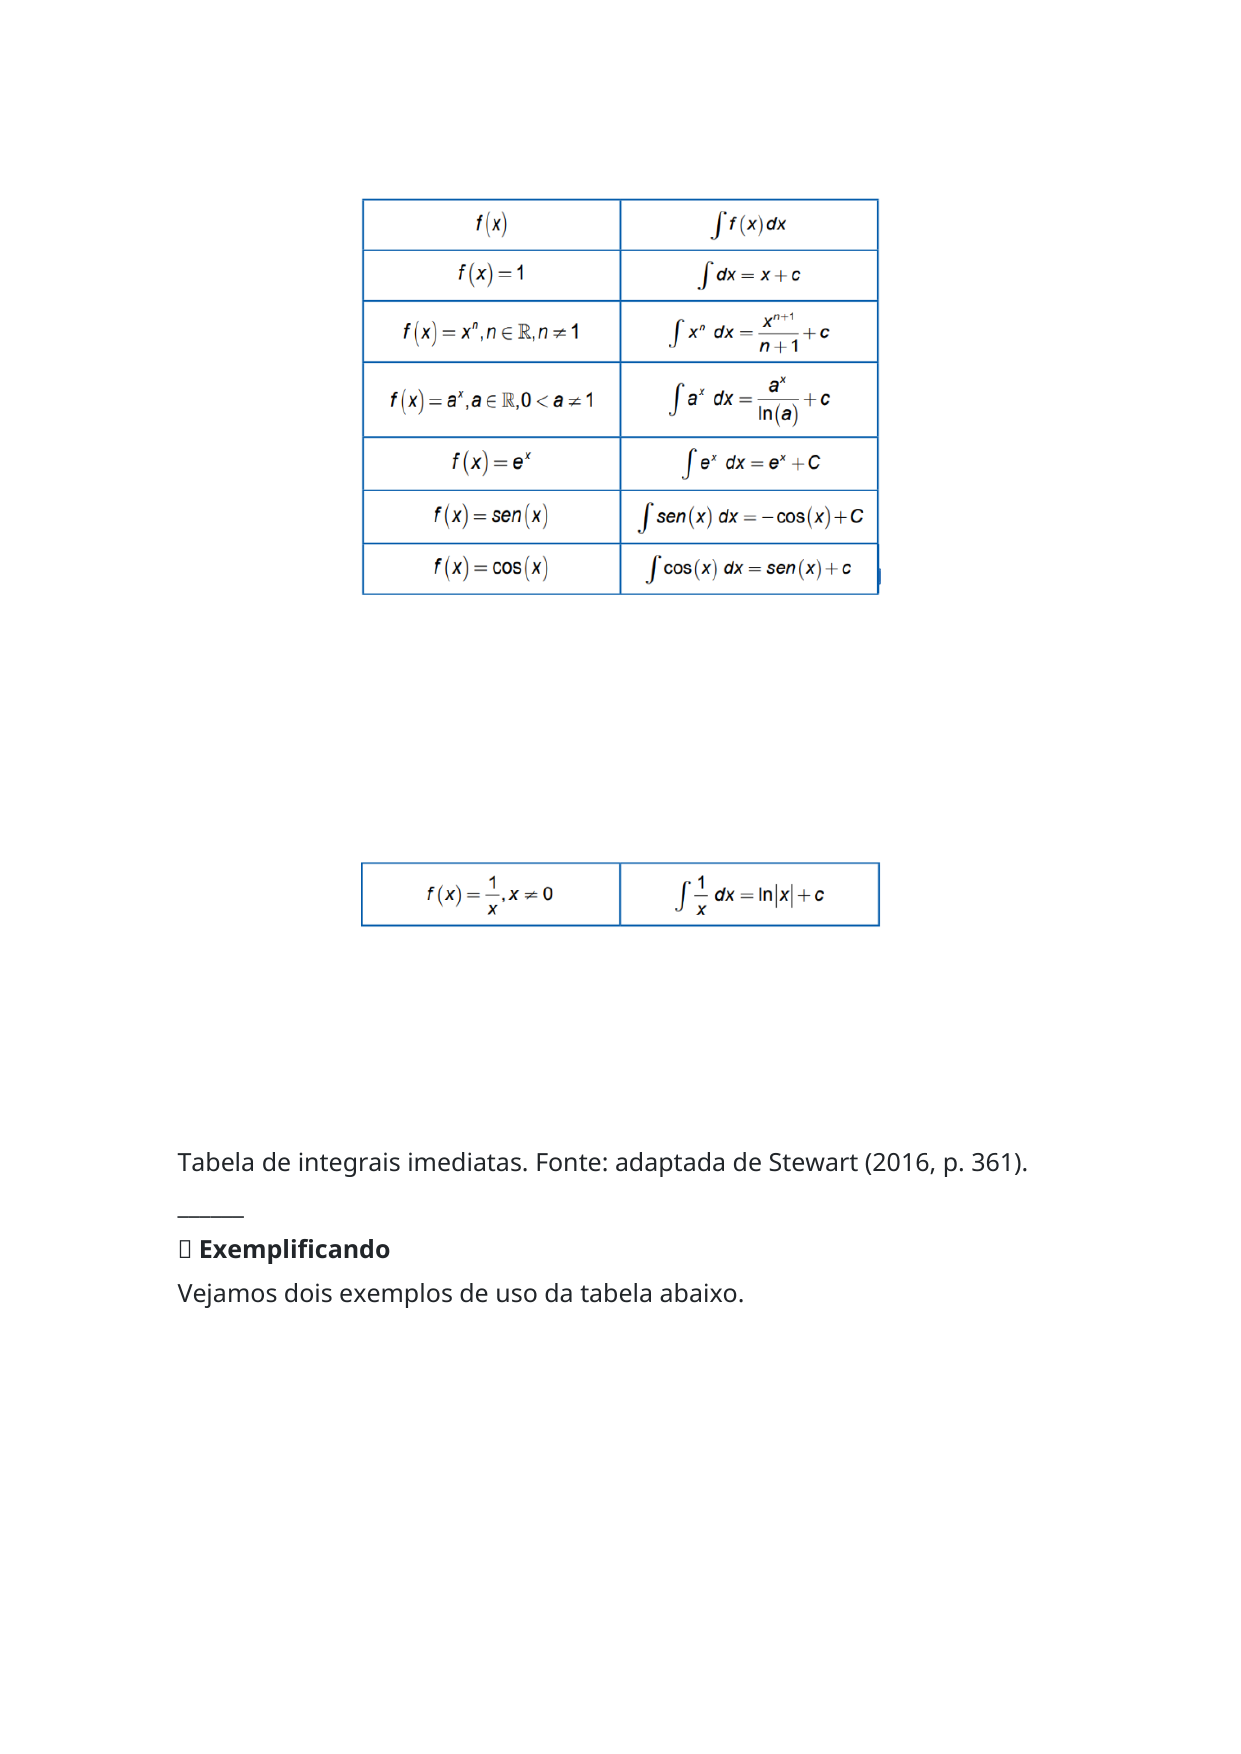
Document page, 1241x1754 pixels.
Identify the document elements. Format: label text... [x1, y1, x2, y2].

text 📝 Exemplificando [177, 1222, 1063, 1266]
picture [177, 147, 1063, 1145]
text Vejamos dois exemplos de uso da tabela abaixo. [177, 1266, 1063, 1309]
text ______ [177, 1178, 1063, 1222]
text Tabela de integrais imediatas. Fonte: adaptada de Stewart (2016, p. 361). [177, 1145, 1063, 1178]
